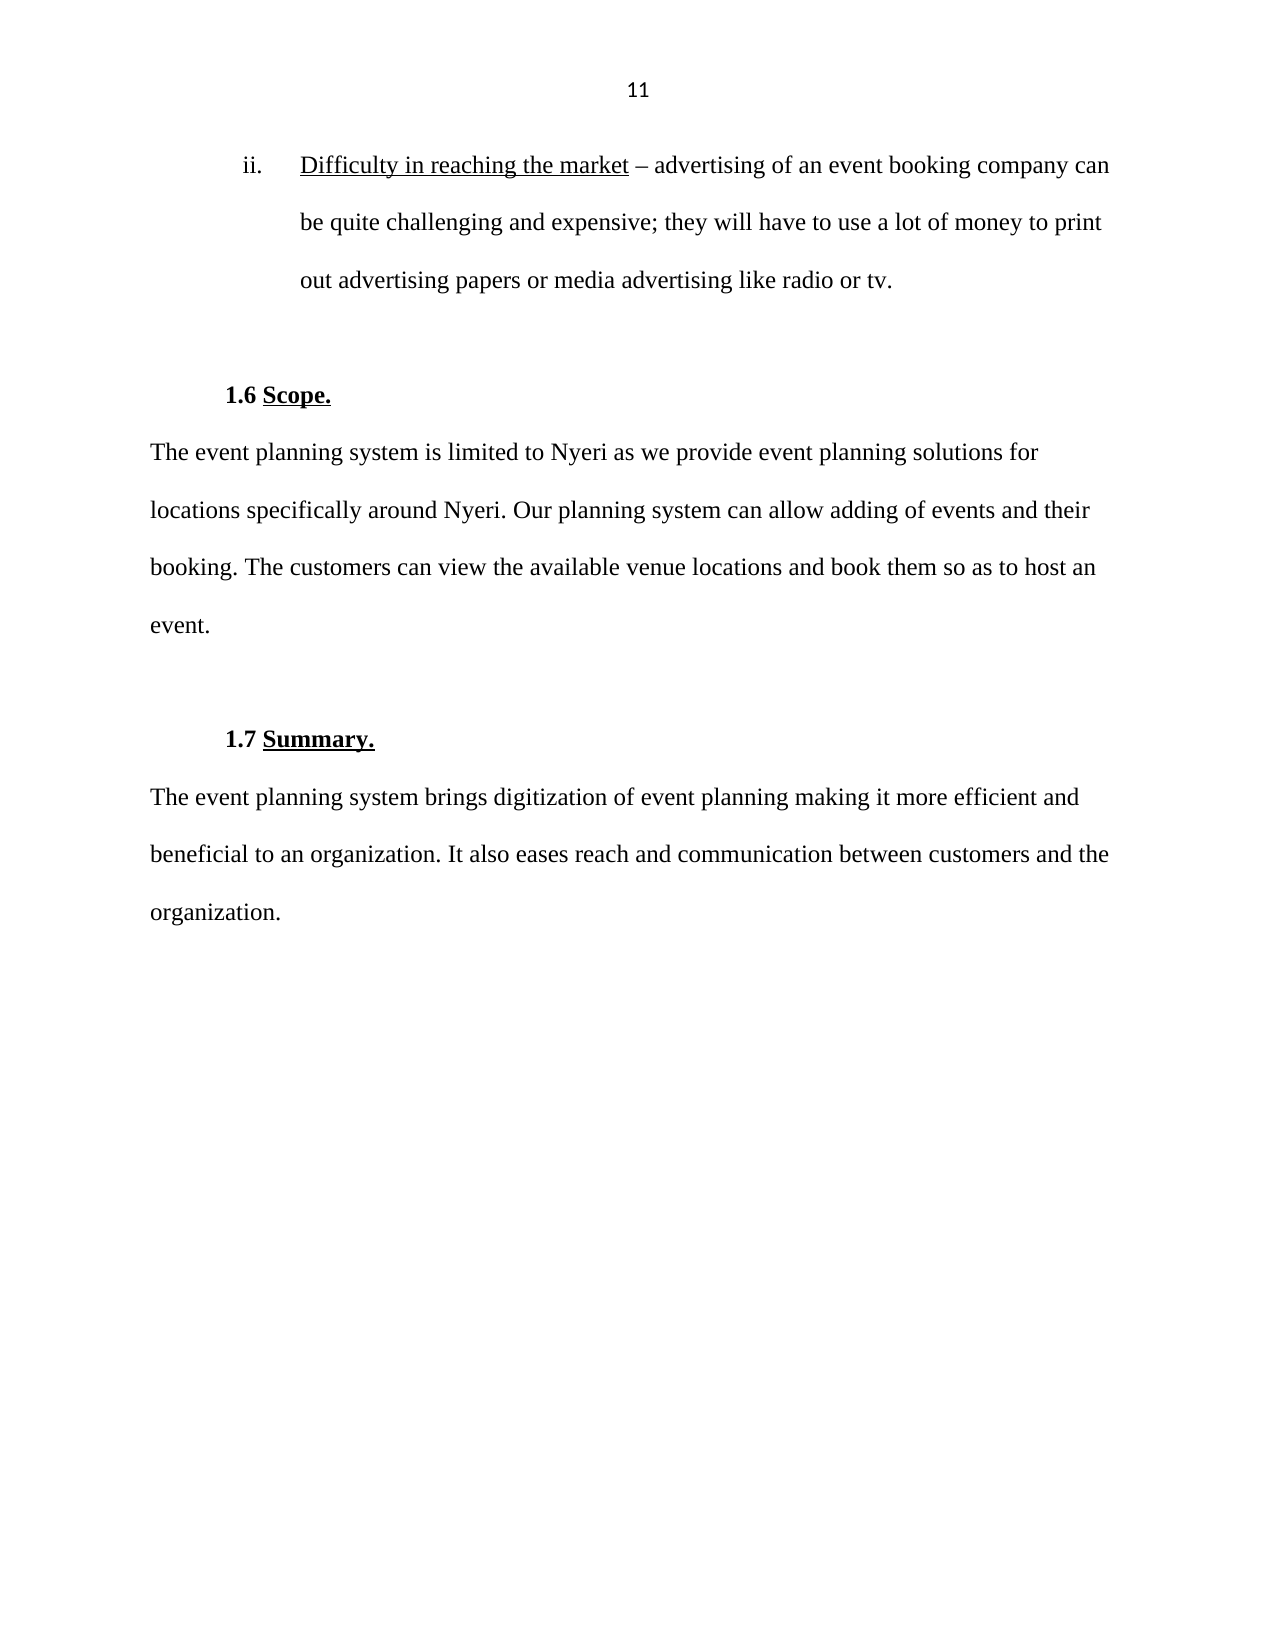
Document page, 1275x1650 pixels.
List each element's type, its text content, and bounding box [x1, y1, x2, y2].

list Difficulty in reaching the market – advertising of an event booking company can be quite challenging and expensive; they will have to use a lot of money to print out advertising papers or media advertising like radio or tv. [262, 150, 1125, 294]
text The event planning system is limited to Nyeri as we provide event planning solutions for locations specifically around Nyeri. Our planning system can allow adding of events and their booking. The customers can view the available venue locations and book them so as to host an event. [150, 437, 1125, 639]
text The event planning system brings digitization of event planning making it more efficient and beneficial to an organization. It also eases reach and communication between customers and the organization. [150, 782, 1125, 926]
subtitle 1.6 Scope. [150, 380, 1125, 409]
subtitle 1.7 Summary. [150, 724, 1125, 753]
